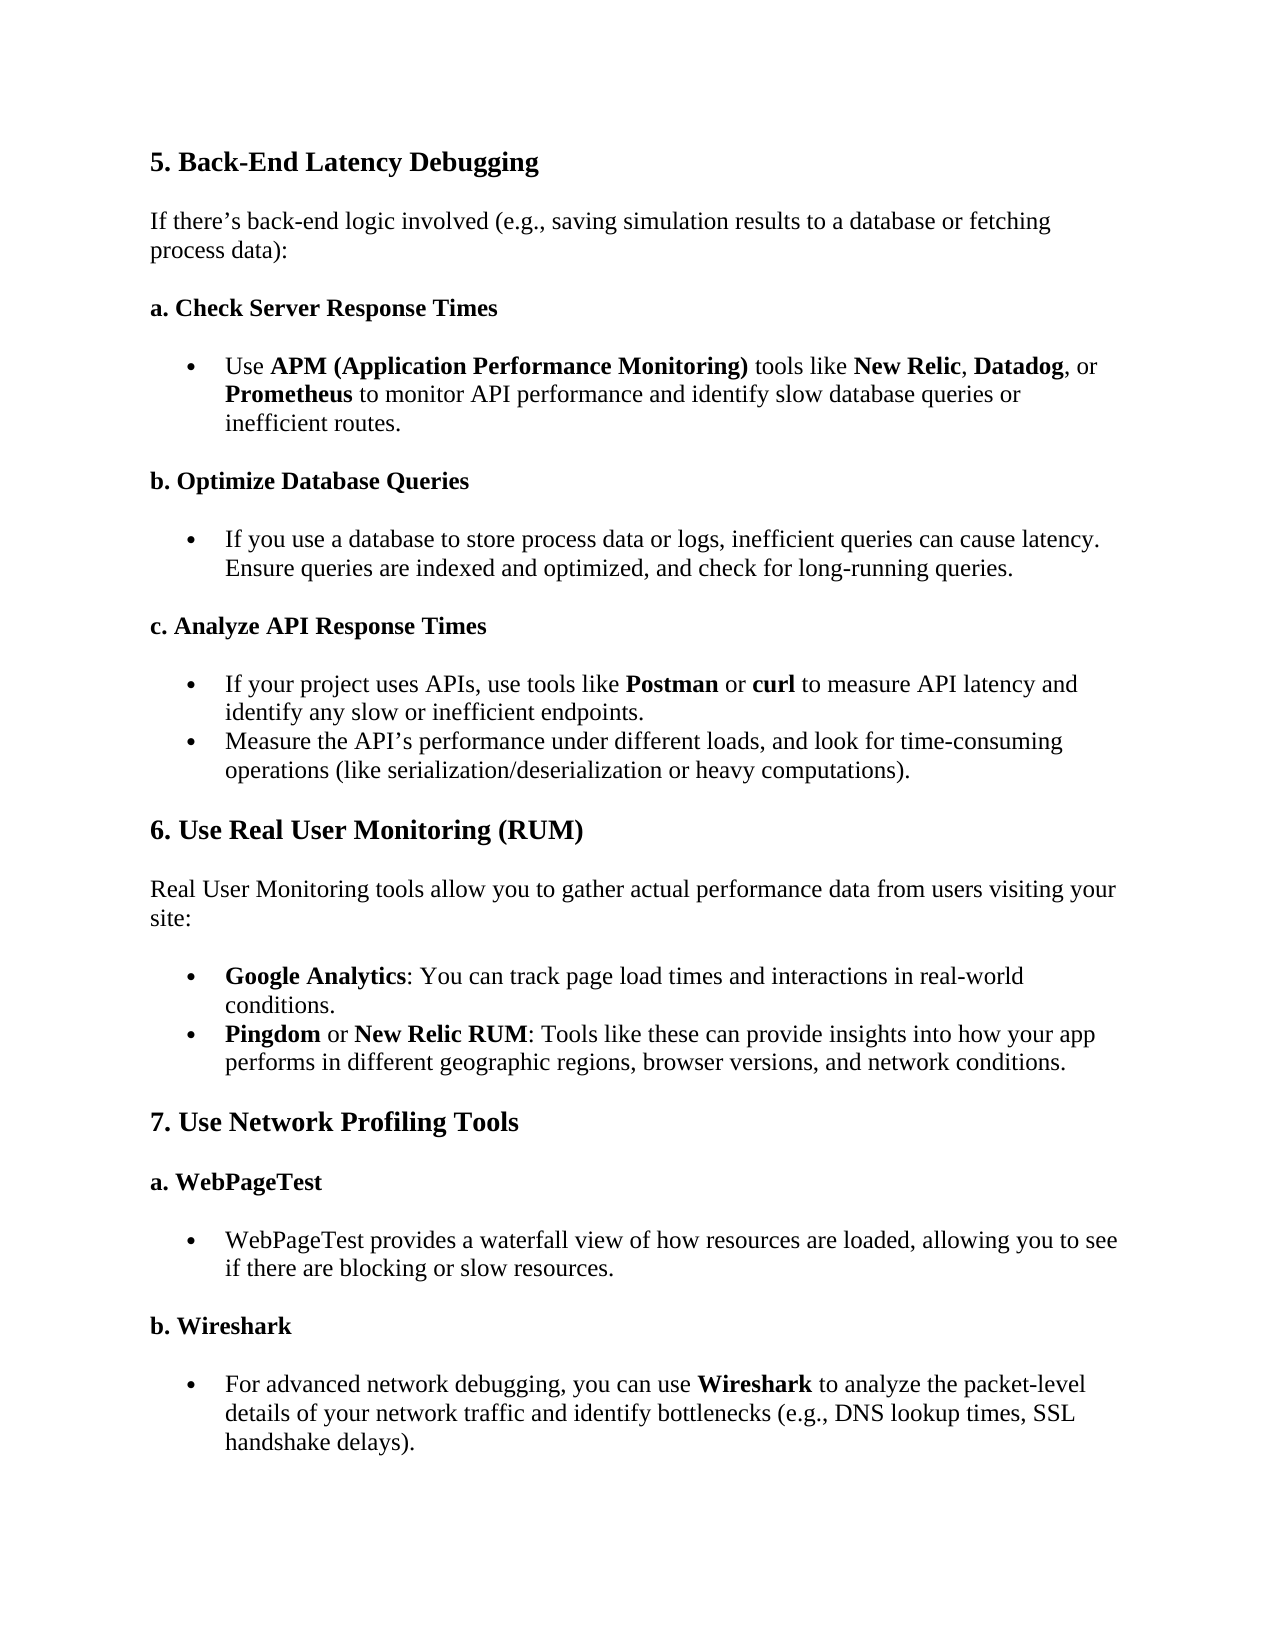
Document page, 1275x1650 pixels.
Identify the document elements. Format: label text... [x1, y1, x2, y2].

text 6. Use Real User Monitoring (RUM) [150, 813, 1125, 845]
list Google Analytics: You can track page load times and interactions in real-world conditions. [187, 961, 1125, 1019]
text b. Wireshark [150, 1311, 1125, 1340]
text Real User Monitoring tools allow you to gather actual performance data from users visiting your site: [150, 874, 1125, 932]
text 7. Use Network Profiling Tools [150, 1105, 1125, 1138]
list Use APM (Application Performance Monitoring) tools like New Relic, Datadog, or Prometheus to monitor API performance and identify slow database queries or inefficient routes. [187, 351, 1125, 437]
list For advanced network debugging, you can use Wireshark to analyze the packet-level details of your network traffic and identify bottlenecks (e.g., DNS lookup times, SSL handshake delays). [187, 1369, 1125, 1456]
list Pingdom or New Relic RUM: Tools like these can provide insights into how your app performs in different geographic regions, browser versions, and network conditions. [187, 1019, 1125, 1076]
text a. Check Server Response Times [150, 293, 1125, 322]
text b. Optimize Database Queries [150, 466, 1125, 495]
text c. Analyze API Response Times [150, 611, 1125, 639]
text 5. Back-End Latency Debugging [150, 145, 1125, 177]
list WebPageTest provides a waterfall view of how resources are loaded, allowing you to see if there are blocking or slow resources. [187, 1225, 1125, 1282]
text If there’s back-end logic involved (e.g., saving simulation results to a database or fetching process data): [150, 206, 1125, 264]
list Measure the API’s performance under different loads, and look for time-consuming operations (like serialization/deserialization or heavy computations). [187, 726, 1125, 784]
text a. WebPageTest [150, 1167, 1125, 1196]
list If you use a database to store process data or logs, inefficient queries can cause latency. Ensure queries are indexed and optimized, and check for long-running queries. [187, 524, 1125, 582]
list If your project uses APIs, use tools like Postman or curl to measure API latency and identify any slow or inefficient endpoints. [187, 669, 1125, 726]
